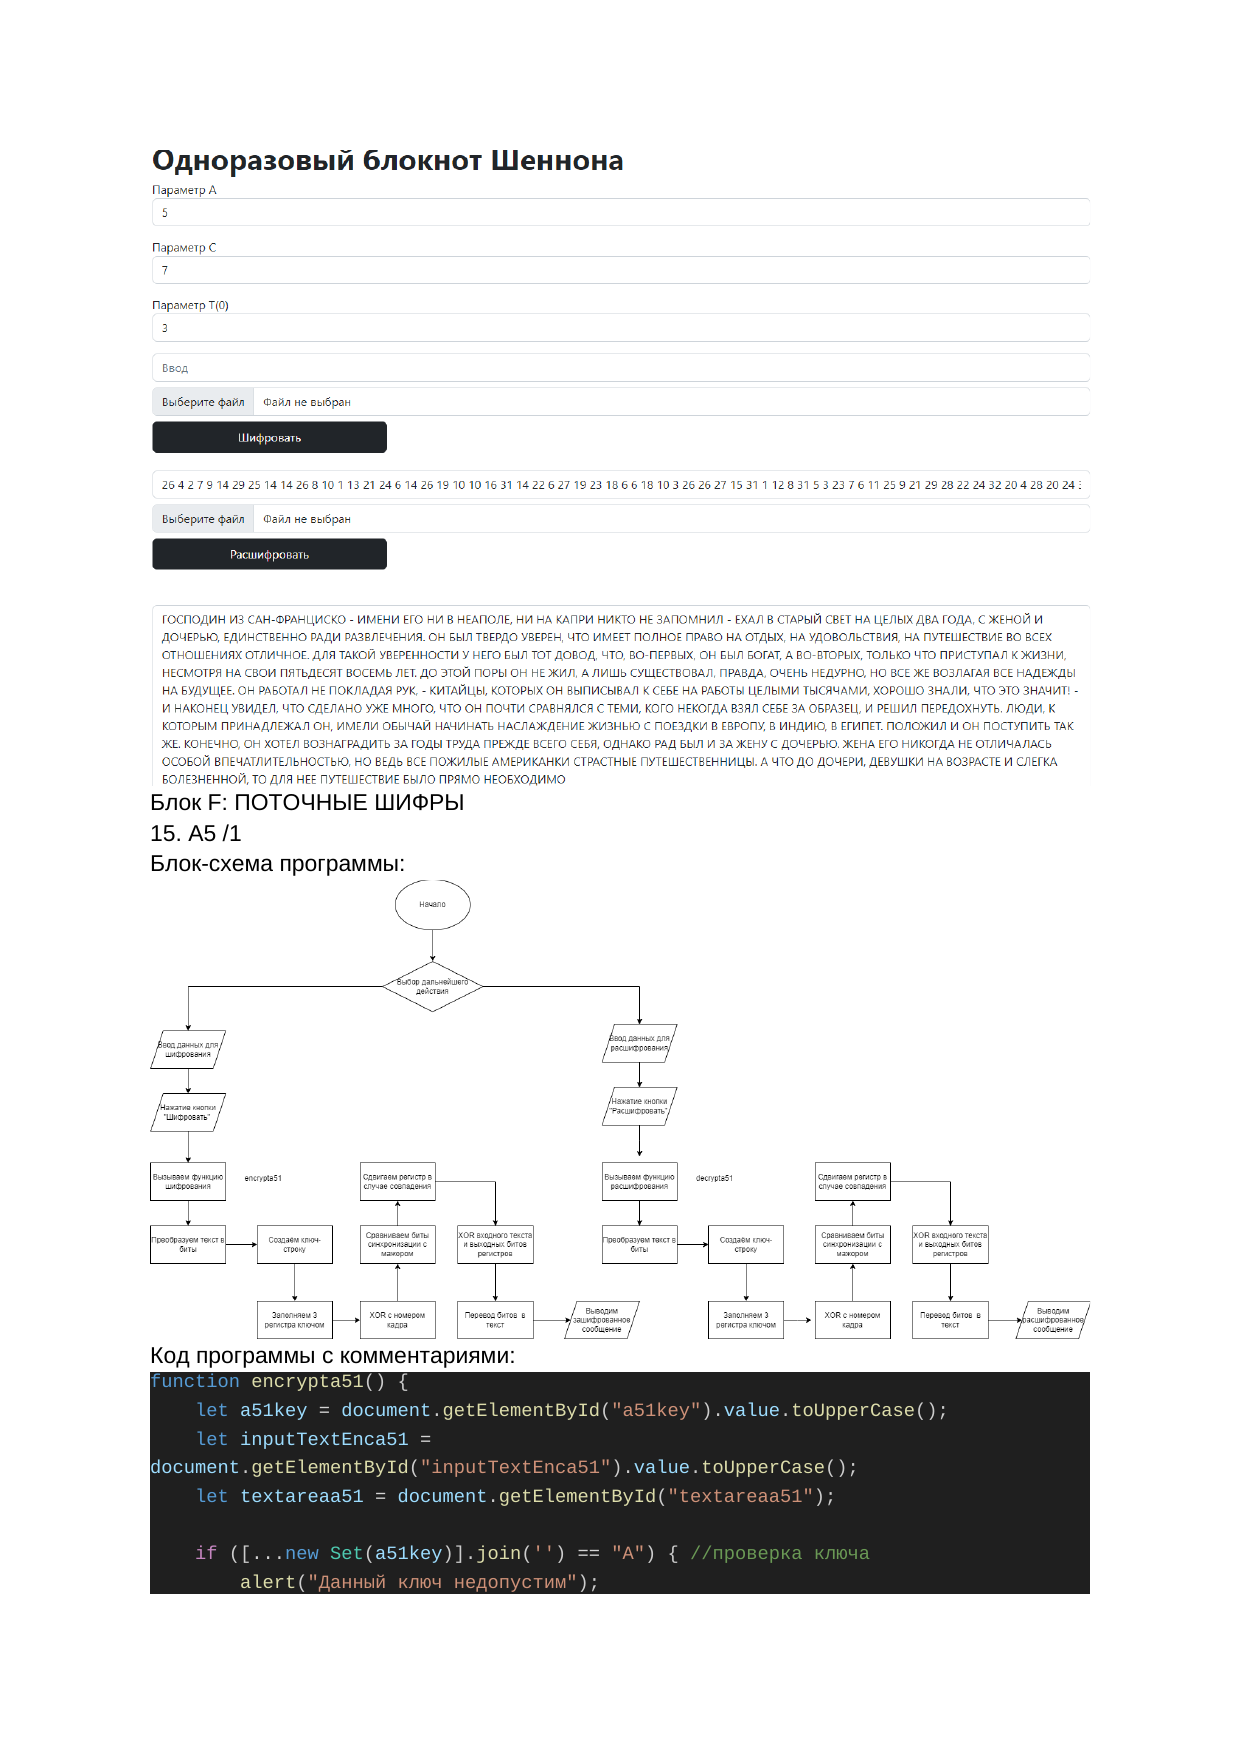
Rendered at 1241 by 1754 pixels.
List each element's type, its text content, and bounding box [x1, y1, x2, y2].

text function encrypta51() { [150, 1372, 1090, 1393]
text Блок F: ПОТОЧНЫЕ ШИФРЫ [150, 789, 1090, 816]
picture [150, 880, 1091, 1339]
text let inputTextEnca51 = document.getElementById("inputTextEnca51").value.toUpperCase(); [150, 1429, 1090, 1479]
text let a51key = document.getElementById("a51key").value.toUpperCase(); [150, 1401, 1090, 1422]
text if ([...new Set(a51key)].join('') == "А") { //проверка ключа [150, 1544, 1090, 1565]
picture [150, 150, 1091, 786]
text Код программы с комментариями: [150, 1342, 1090, 1368]
text 15. А5 /1 [150, 819, 1090, 846]
text alert("Данный ключ недопустим"); [150, 1573, 1090, 1594]
text Блок-схема программы: [150, 850, 1090, 876]
text let textareaa51 = document.getElementById("textareaa51"); [150, 1487, 1090, 1508]
